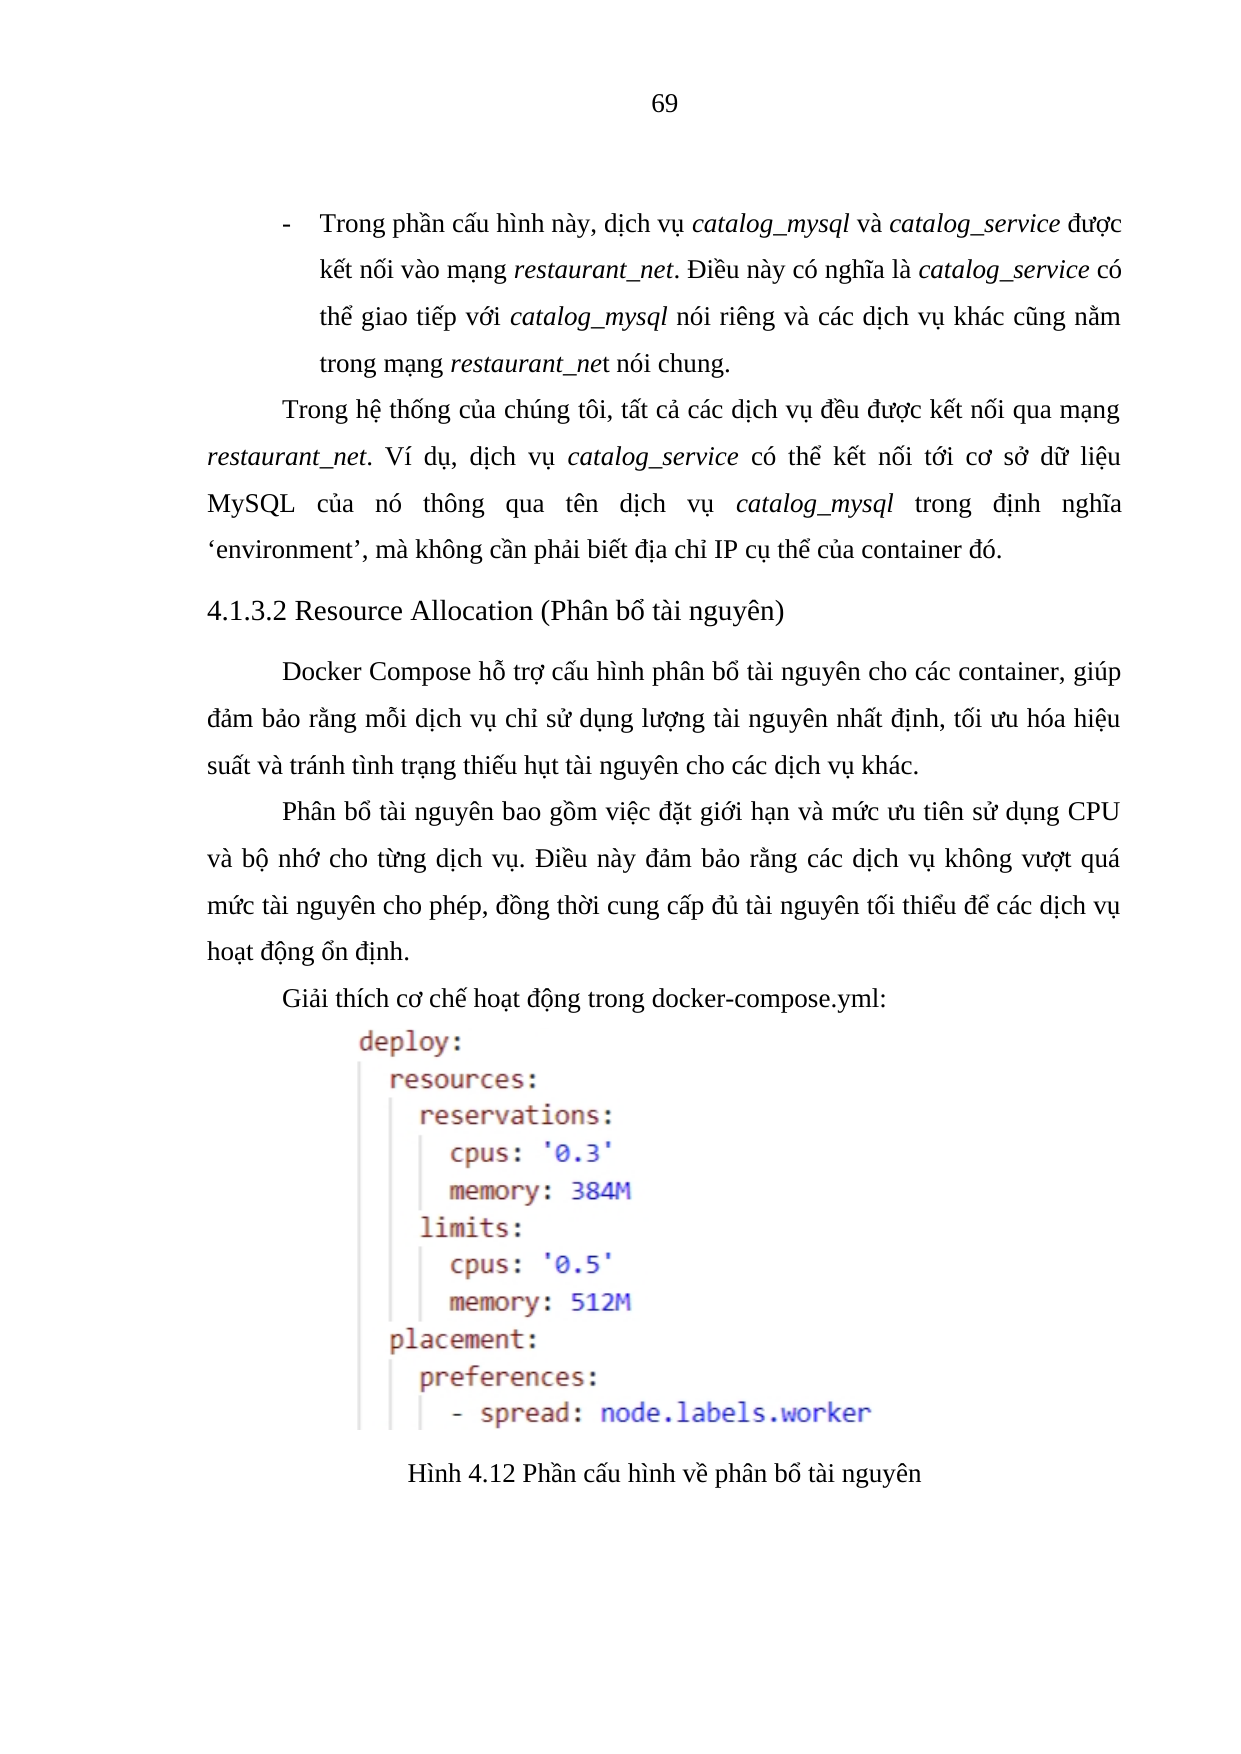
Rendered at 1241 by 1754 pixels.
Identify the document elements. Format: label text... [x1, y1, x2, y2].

text Phân bổ tài nguyên bao gồm việc đặt giới hạn và mức ưu tiên sử dụng CPU và bộ nhớ cho từng dịch vụ. Điều này đảm bảo rằng các dịch vụ không vượt quá mức tài nguyên cho phép, đồng thời cung cấp đủ tài nguyên tối thiểu để các dịch vụ hoạt động ổn định. [207, 795, 1122, 967]
text Docker Compose hỗ trợ cấu hình phân bổ tài nguyên cho các container, giúp đảm bảo rằng mỗi dịch vụ chỉ sử dụng lượng tài nguyên nhất định, tối ưu hóa hiệu suất và tránh tình trạng thiếu hụt tài nguyên cho các dịch vụ khác. [207, 655, 1122, 780]
picture [356, 1028, 884, 1430]
text Trong hệ thống của chúng tôi, tất cả các dịch vụ đều được kết nối qua mạng restaurant_net. Ví dụ, dịch vụ catalog_service có thể kết nối tới cơ sở dữ liệu MySQL của nó thông qua tên dịch vụ catalog_mysql trong định nghĩa ‘environment’, mà không cần phải biết địa chỉ IP cụ thể của container đó. [207, 393, 1122, 564]
subtitle Resource Allocation (Phân bổ tài nguyên) [207, 593, 1122, 626]
list Trong phần cấu hình này, dịch vụ catalog_mysql và catalog_service được kết nối vào mạng restaurant_net. Điều này có nghĩa là catalog_service có thể giao tiếp với catalog_mysql nói riêng và các dịch vụ khác cũng nằm trong mạng restaurant_net nói chung. [282, 207, 1122, 378]
text Giải thích cơ chế hoạt động trong docker-compose.yml: [207, 982, 1122, 1013]
